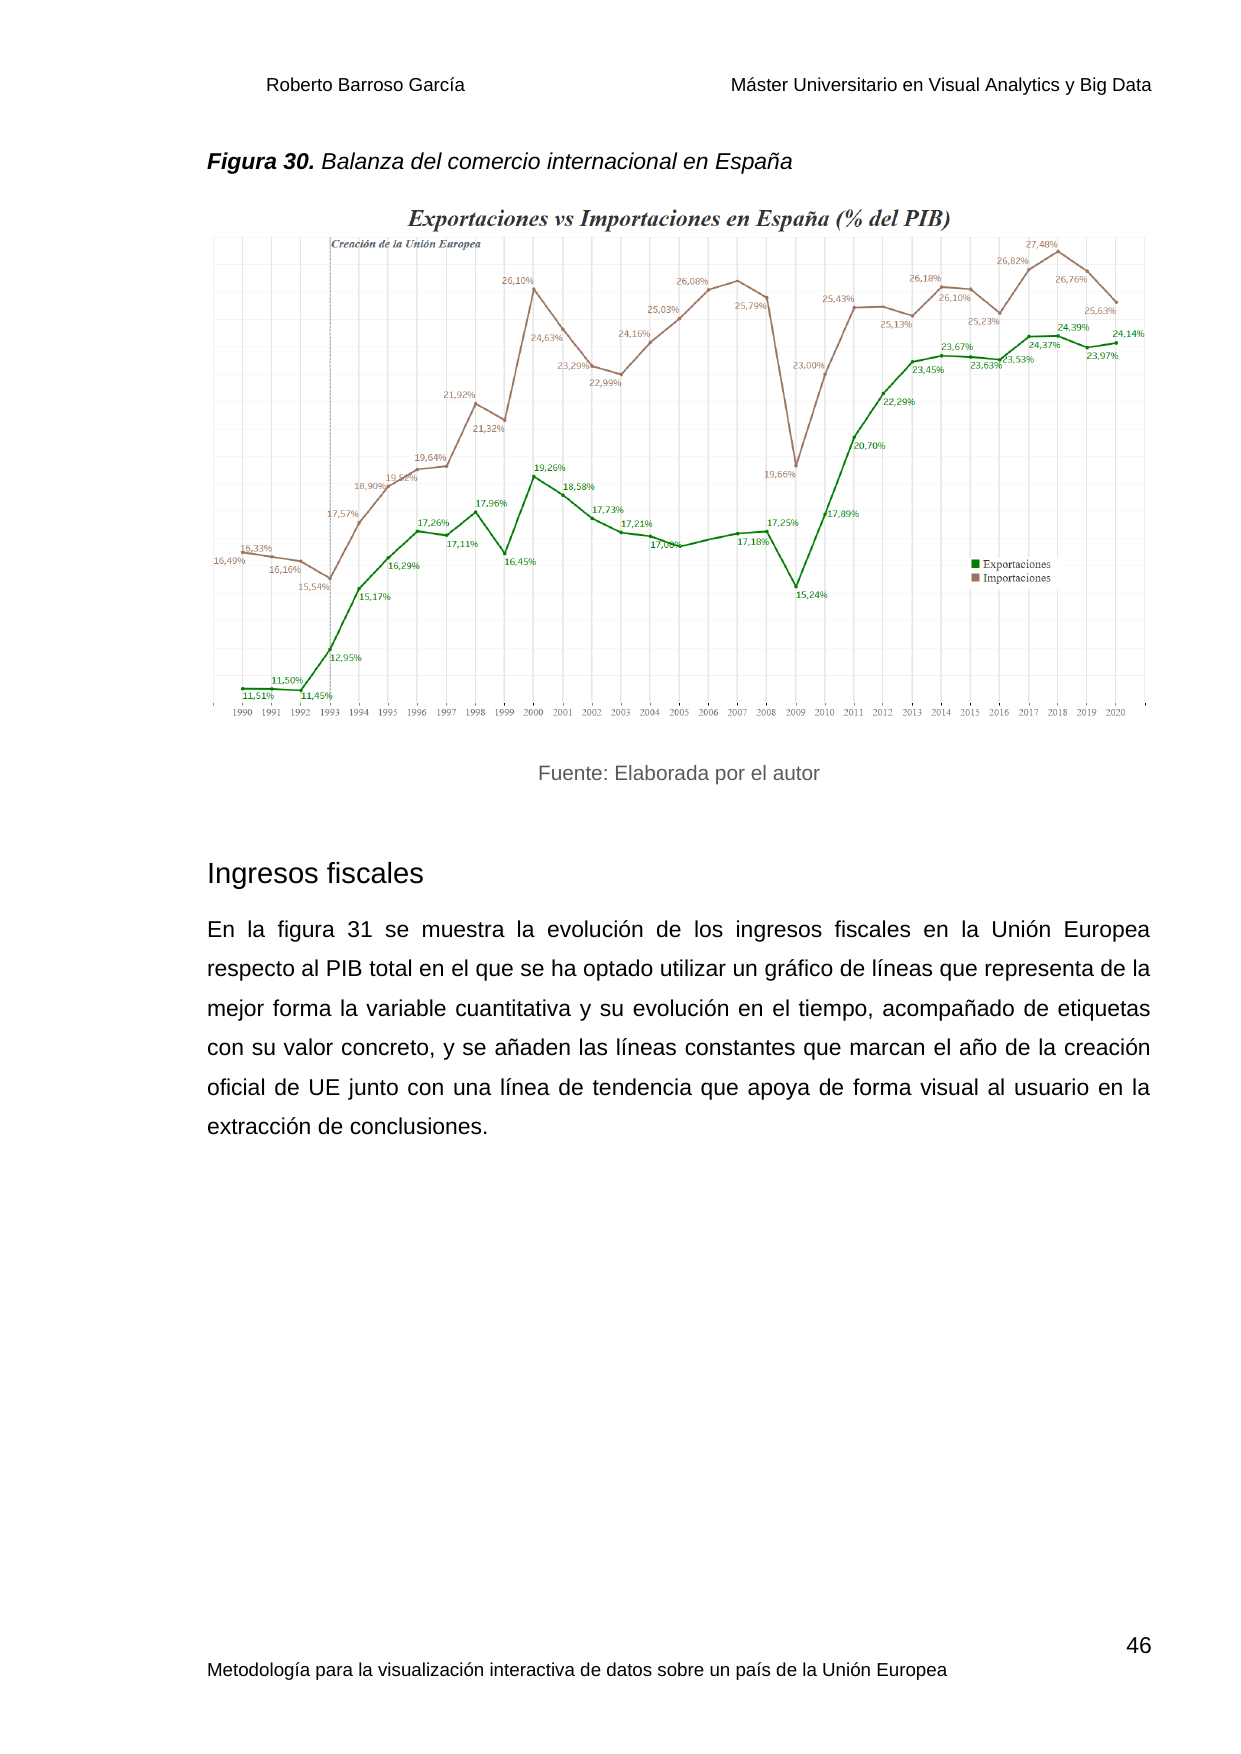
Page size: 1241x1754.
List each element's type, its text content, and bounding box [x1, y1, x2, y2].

text Fuente: Elaborada por el autor [207, 760, 1152, 784]
text Figura 30. Balanza del comercio internacional en España [207, 148, 1152, 174]
text En la figura 31 se muestra la evolución de los ingresos fiscales en la Unión Europea respecto al PIB total en el que se ha optado utilizar un gráfico de líneas que representa de la mejor forma la variable cuantitativa y su evolución en el tiempo, acompañado de etiquetas con su valor concreto, y se añaden las líneas constantes que marcan el año de la creación oficial de UE junto con una línea de tendencia que apoya de forma visual al usuario en la extracción de conclusiones. [207, 916, 1152, 1140]
picture [206, 195, 1152, 727]
text Ingresos fiscales [207, 857, 1152, 890]
